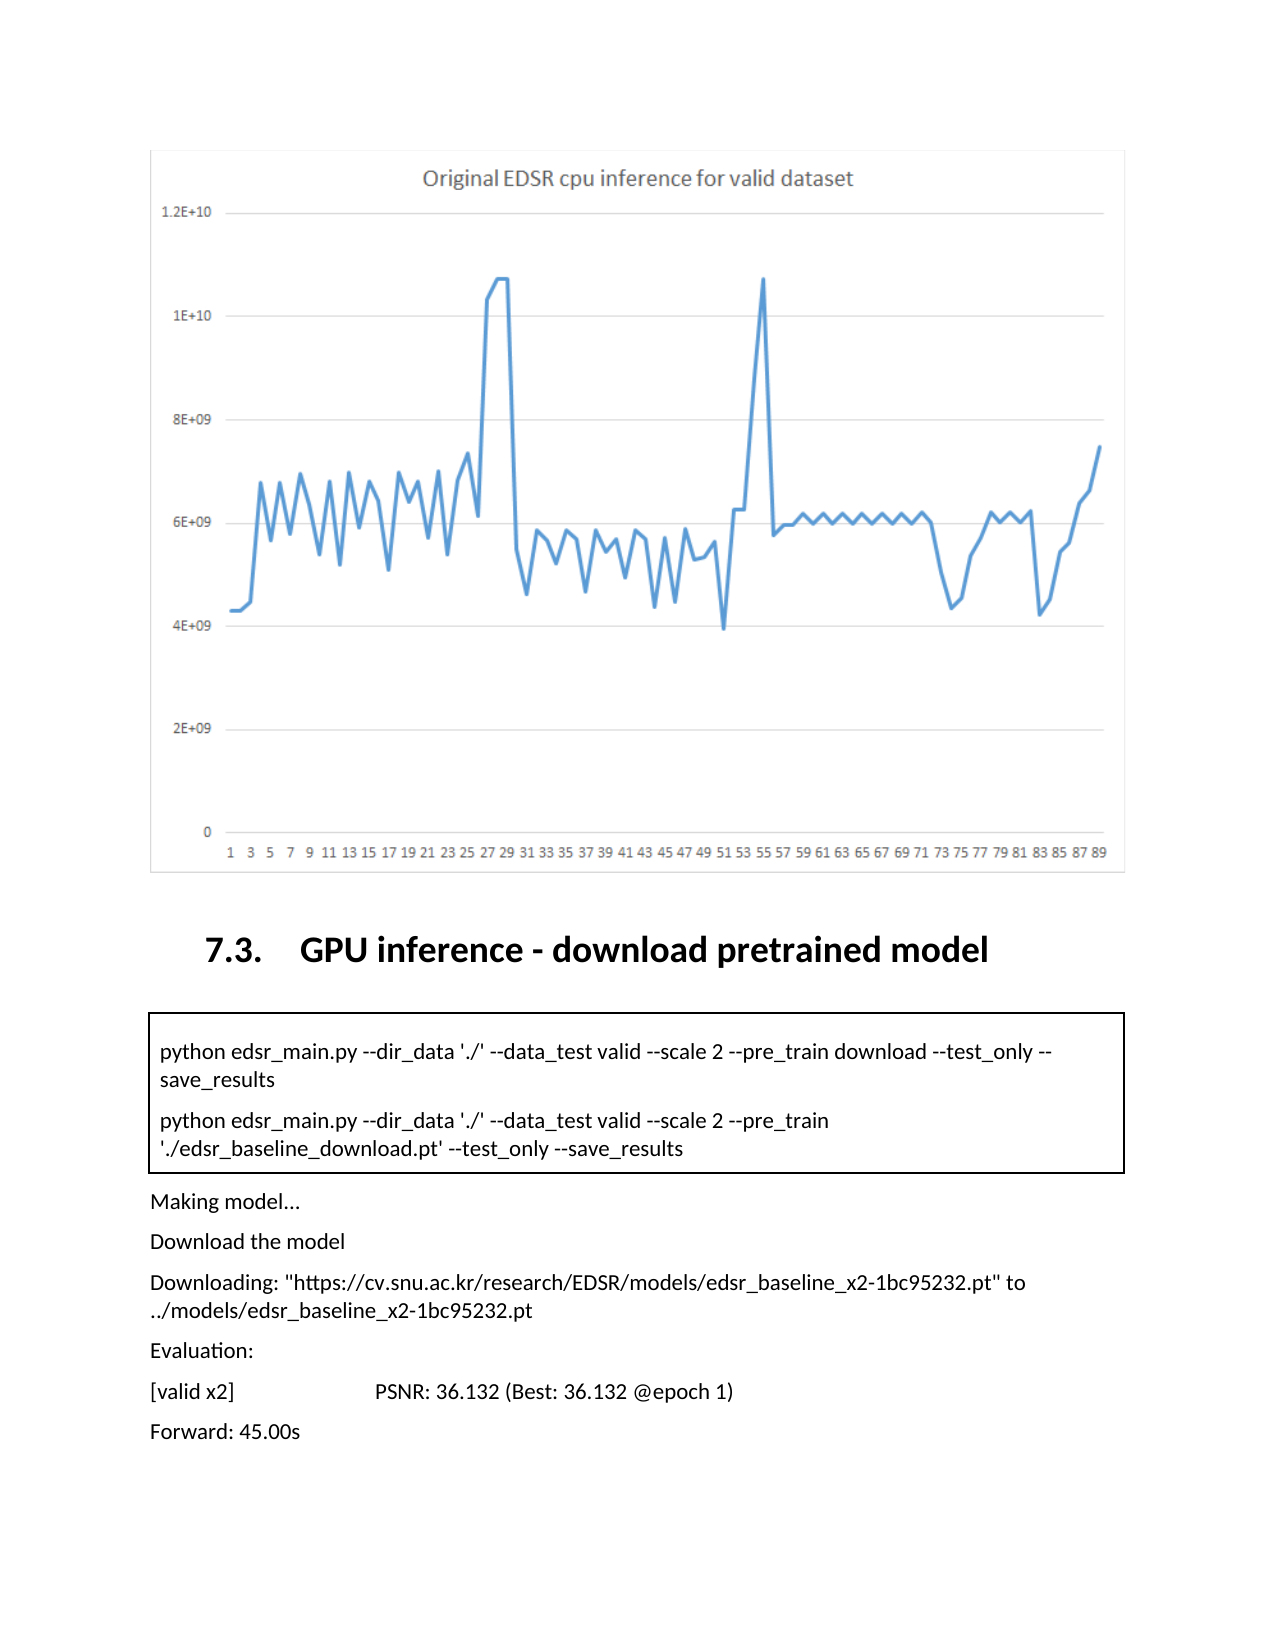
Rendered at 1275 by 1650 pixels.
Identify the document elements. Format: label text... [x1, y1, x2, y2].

text Evaluation: [150, 1336, 1125, 1364]
table_header python edsr_main.py --dir_data './' --data_test valid --scale 2 --pre_train download --test_only --save_results python edsr_main.py --dir_data './' --data_test valid --scale 2 --pre_train './edsr_baseline_download.pt' --test_only --save_results [150, 1014, 1123, 1172]
picture [150, 150, 1125, 873]
text Making model... [150, 1187, 1125, 1215]
text Forward: 45.00s [150, 1417, 1125, 1446]
text Downloading: "https://cv.snu.ac.kr/research/EDSR/models/edsr_baseline_x2-1bc95232.pt" to ../models/edsr_baseline_x2-1bc95232.pt [150, 1268, 1125, 1324]
text [valid x2] PSNR: 36.132 (Best: 36.132 @epoch 1) [150, 1377, 1125, 1405]
text Download the model [150, 1227, 1125, 1255]
subtitle GPU inference - download pretrained model [262, 926, 1125, 972]
